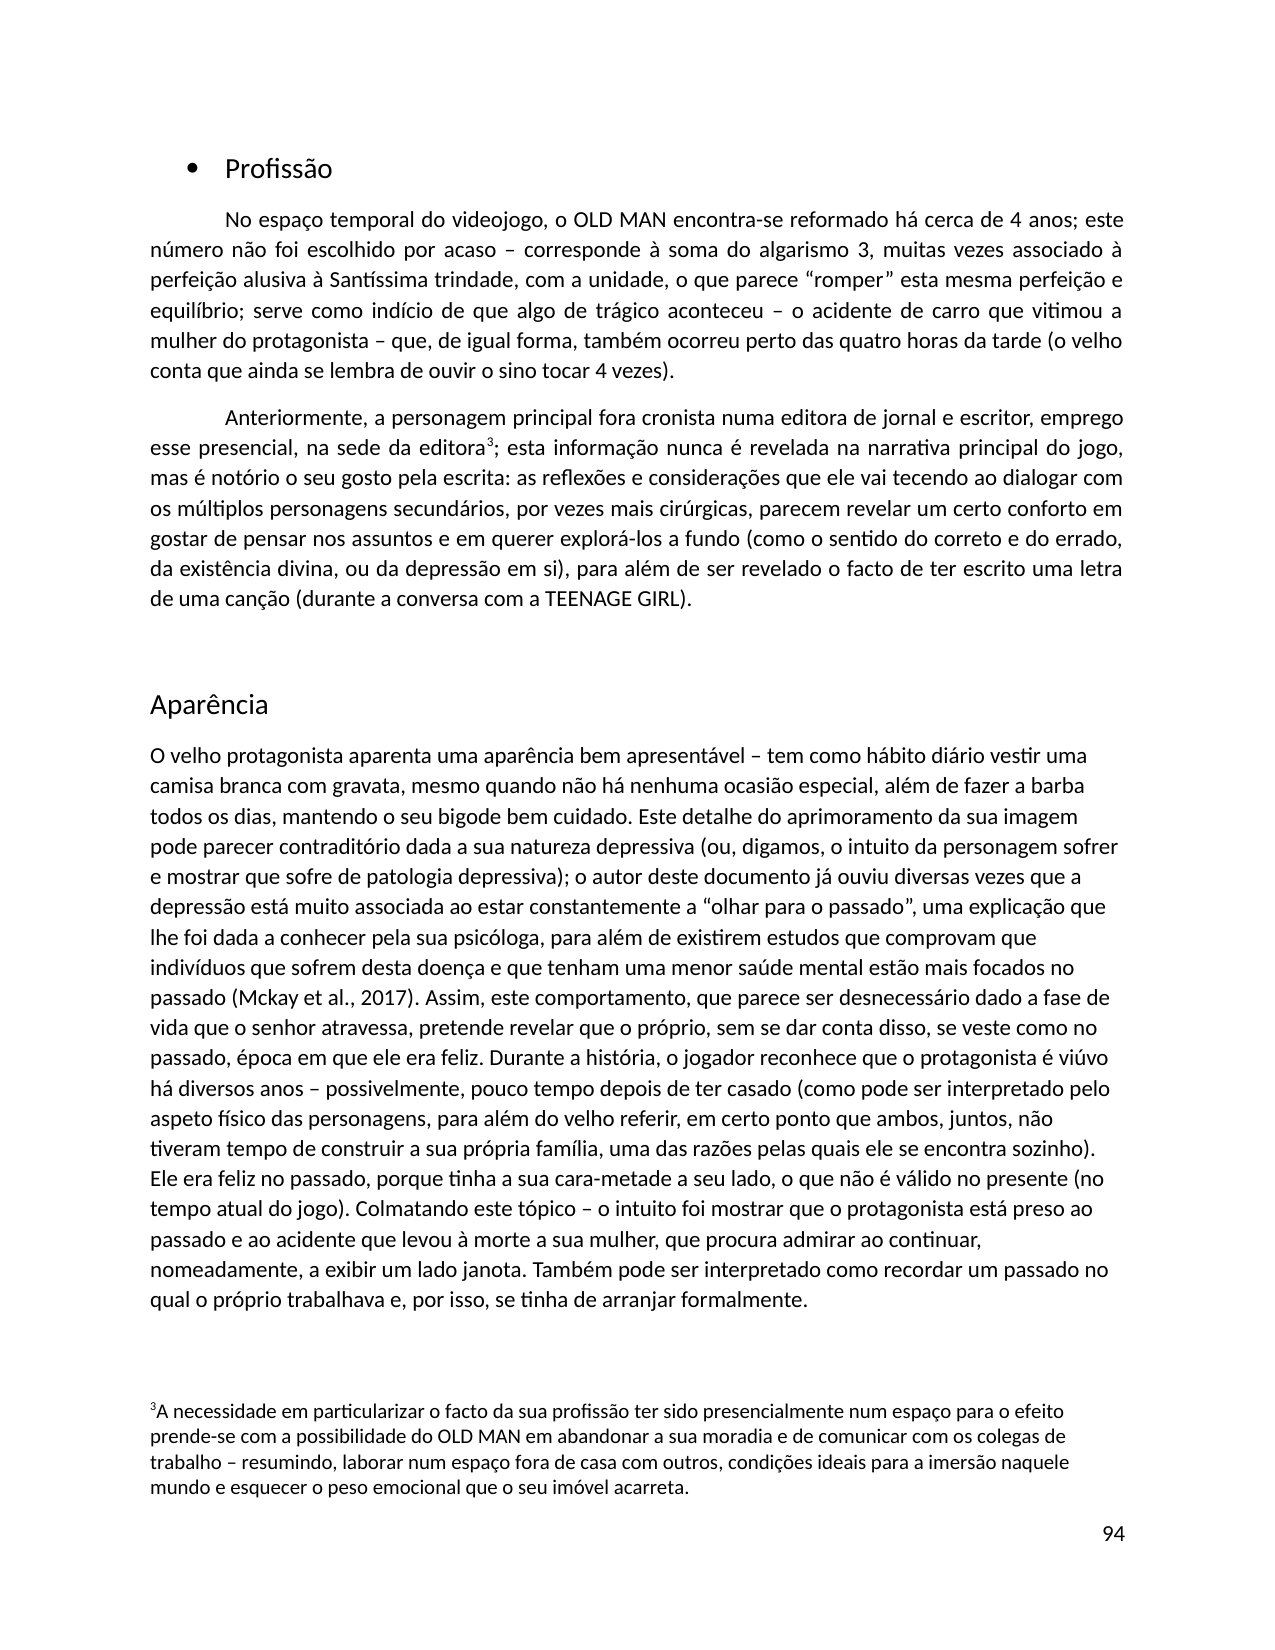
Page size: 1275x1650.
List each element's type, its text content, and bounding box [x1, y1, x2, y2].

text O velho protagonista aparenta uma aparência bem apresentável – tem como hábito diário vestir uma camisa branca com gravata, mesmo quando não há nenhuma ocasião especial, além de fazer a barba todos os dias, mantendo o seu bigode bem cuidado. Este detalhe do aprimoramento da sua imagem pode parecer contraditório dada a sua natureza depressiva (ou, digamos, o intuito da personagem sofrer e mostrar que sofre de patologia depressiva); o autor deste documento já ouviu diversas vezes que a depressão está muito associada ao estar constantemente a “olhar para o passado”, uma explicação que lhe foi dada a conhecer pela sua psicóloga, para além de existirem estudos que comprovam que indivíduos que sofrem desta doença e que tenham uma menor saúde mental estão mais focados no passado . Assim, este comportamento, que parece ser desnecessário dado a fase de vida que o senhor atravessa, pretende revelar que o próprio, sem se dar conta disso, se veste como no passado, época em que ele era feliz. Durante a história, o jogador reconhece que o protagonista é viúvo há diversos anos – possivelmente, pouco tempo depois de ter casado (como pode ser interpretado pelo aspeto físico das personagens, para além do velho referir, em certo ponto que ambos, juntos, não tiveram tempo de construir a sua própria família, uma das razões pelas quais ele se encontra sozinho). Ele era feliz no passado, porque tinha a sua cara-metade a seu lado, o que não é válido no presente (no tempo atual do jogo). Colmatando este tópico – o intuito foi mostrar que o protagonista está preso ao passado e ao acidente que levou à morte a sua mulher, que procura admirar ao continuar, nomeadamente, a exibir um lado janota. Também pode ser interpretado como recordar um passado no qual o próprio trabalhava e, por isso, se tinha de arranjar formalmente. [150, 741, 1125, 1313]
list Profissão [187, 150, 1125, 186]
text No espaço temporal do videojogo, o OLD MAN encontra-se reformado há cerca de 4 anos; este número não foi escolhido por acaso – corresponde à soma do algarismo 3, muitas vezes associado à perfeição alusiva à Santíssima trindade, com a unidade, o que parece “romper” esta mesma perfeição e equilíbrio; serve como indício de que algo de trágico aconteceu – o acidente de carro que vitimou a mulher do protagonista – que, de igual forma, também ocorreu perto das quatro horas da tarde (o velho conta que ainda se lembra de ouvir o sino tocar 4 vezes). [150, 205, 1125, 384]
text Aparência [150, 686, 1125, 722]
text Anteriormente, a personagem principal fora cronista numa editora de jornal e escritor, emprego esse presencial, na sede da editora; esta informação nunca é revelada na narrativa principal do jogo, mas é notório o seu gosto pela escrita: as reflexões e considerações que ele vai tecendo ao dialogar com os múltiplos personagens secundários, por vezes mais cirúrgicas, parecem revelar um certo conforto em gostar de pensar nos assuntos e em querer explorá-los a fundo (como o sentido do correto e do errado, da existência divina, ou da depressão em si), para além de ser revelado o facto de ter escrito uma letra de uma canção (durante a conversa com a TEENAGE GIRL). [150, 403, 1125, 612]
